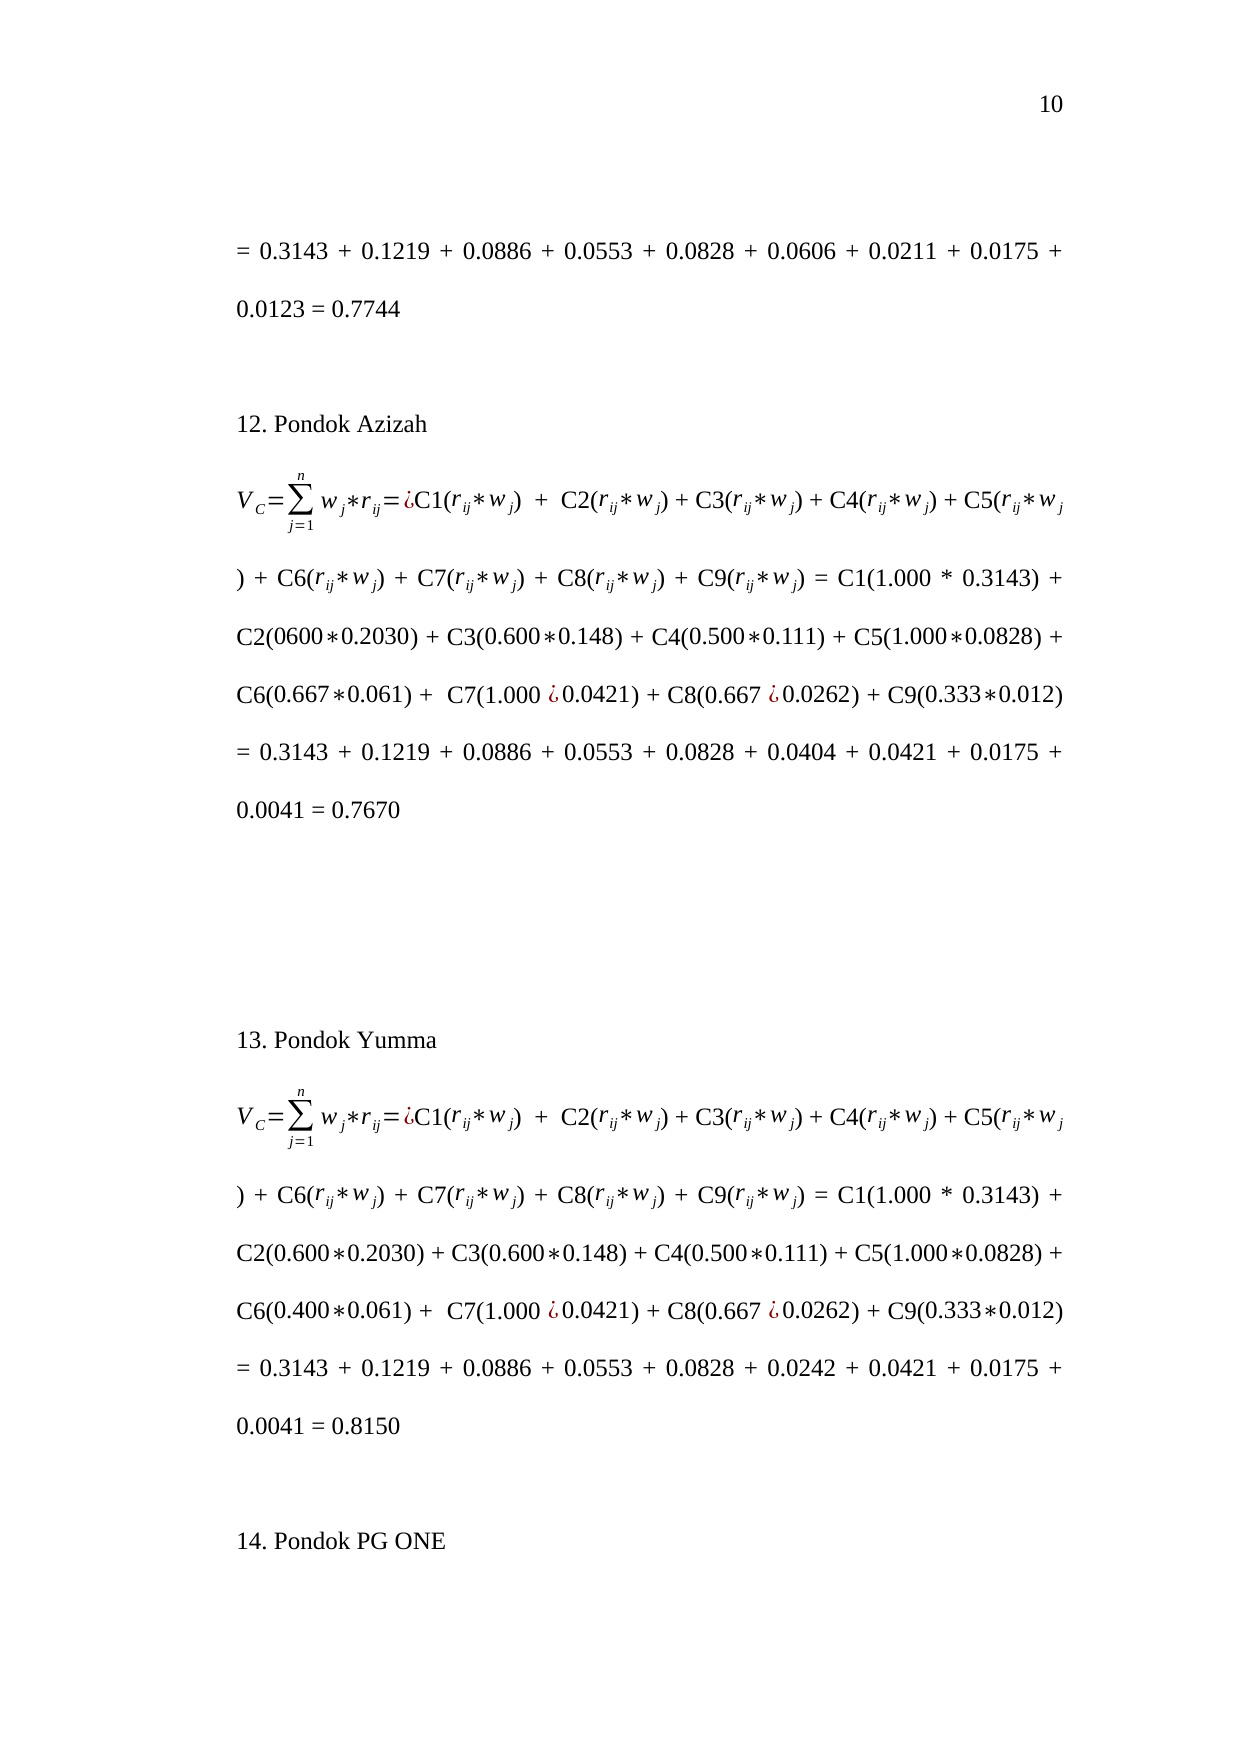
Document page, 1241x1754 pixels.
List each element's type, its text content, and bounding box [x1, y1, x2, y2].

text C1() + C2() + C3() + C4() + C5() + C6() + C7() + C8() + C9() = C1(1.000 * 0.3143) + C2() + C3() + C4() + C5() + C6() + C7(1.000 ) + C8(0.667 ) + C9() = 0.3143 + 0.1219 + 0.0886 + 0.0553 + 0.0828 + 0.0242 + 0.0421 + 0.0175 + 0.0041 = 0.8150 [236, 1082, 1063, 1440]
text C1() + C2() + C3() + C4() + C5() + C6() + C7() + C8() + C9() = C1(1.000 * 0.3143) + C2() + C3() + C4() + C5() + C6() + C7(1.000 ) + C8(0.667 ) + C9() = 0.3143 + 0.1219 + 0.0886 + 0.0553 + 0.0828 + 0.0404 + 0.0421 + 0.0175 + 0.0041 = 0.7670 [236, 466, 1063, 824]
text 13. Pondok Yumma [236, 1025, 1063, 1054]
text 14. Pondok PG ONE [236, 1526, 1063, 1555]
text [236, 236, 1063, 322]
text 12. Pondok Azizah [236, 409, 1063, 437]
